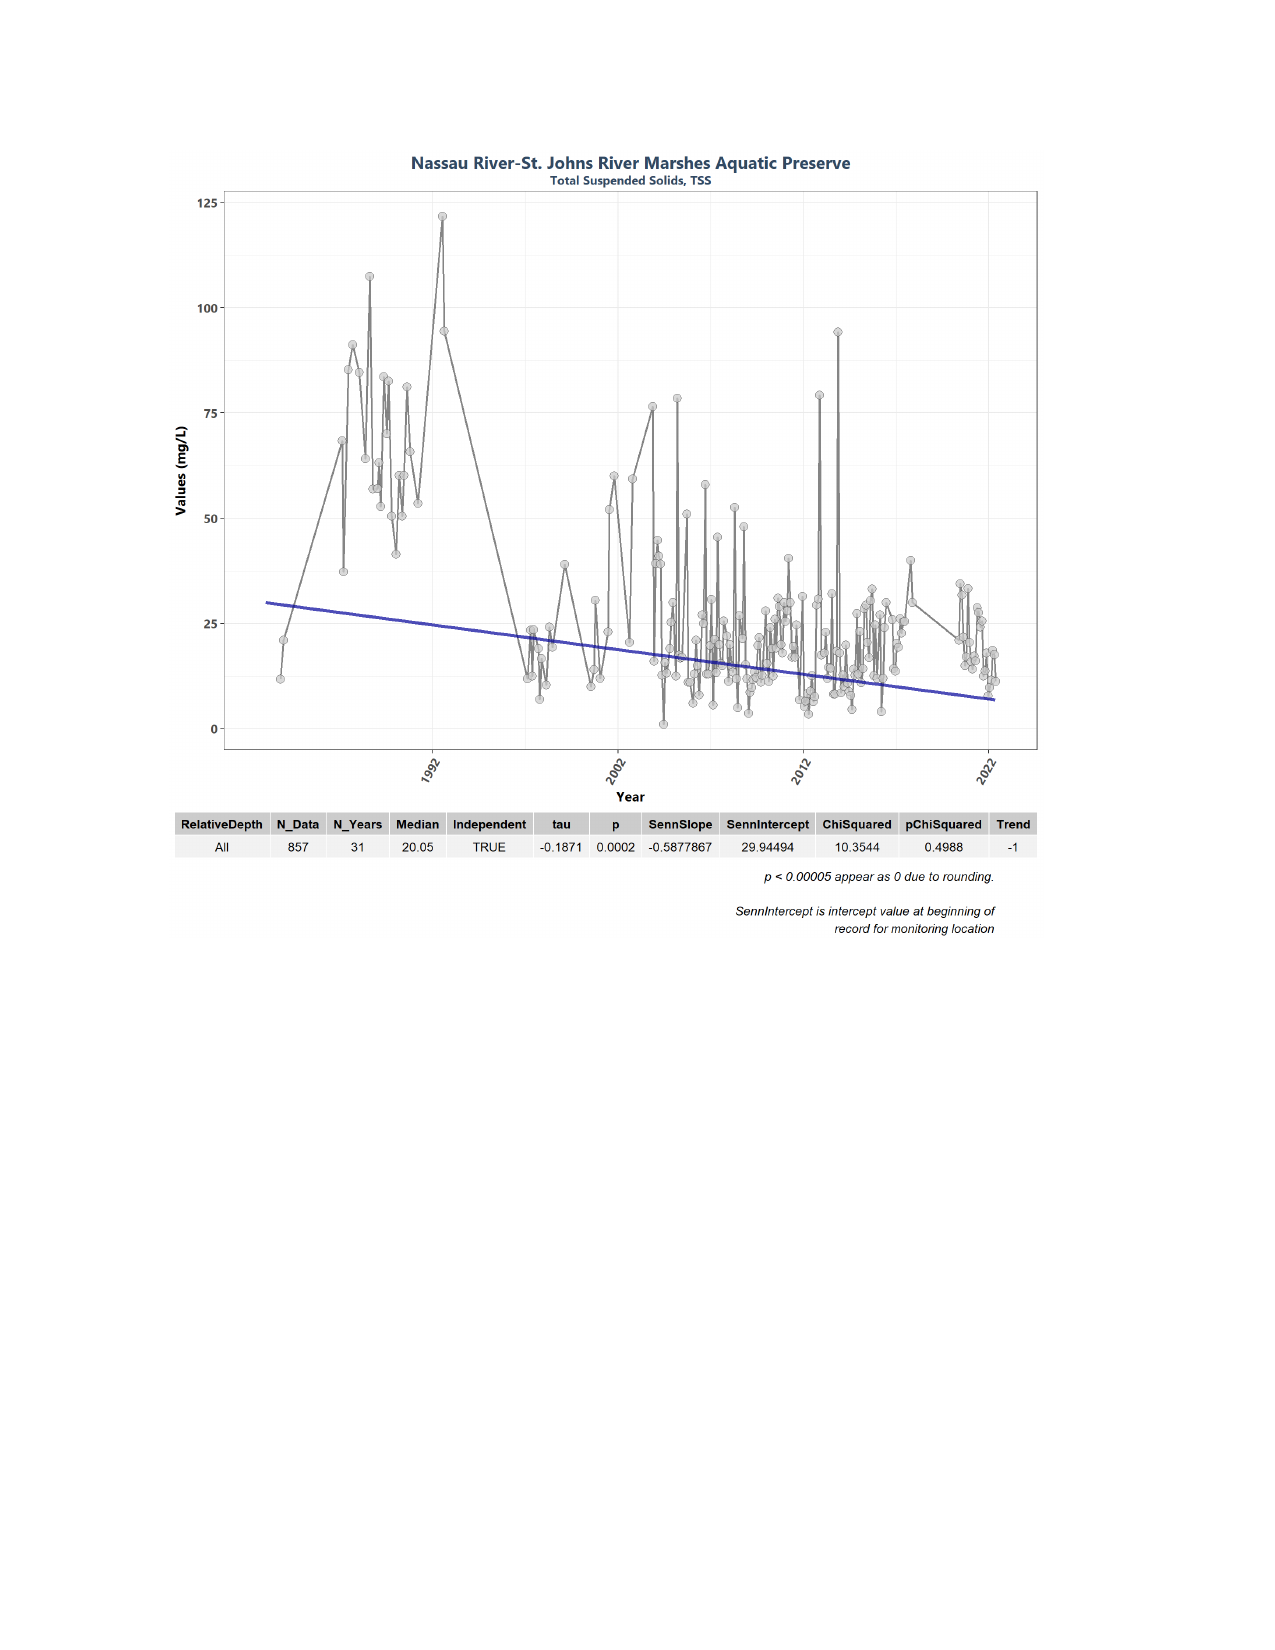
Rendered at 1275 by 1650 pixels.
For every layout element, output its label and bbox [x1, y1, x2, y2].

picture [168, 150, 1044, 938]
